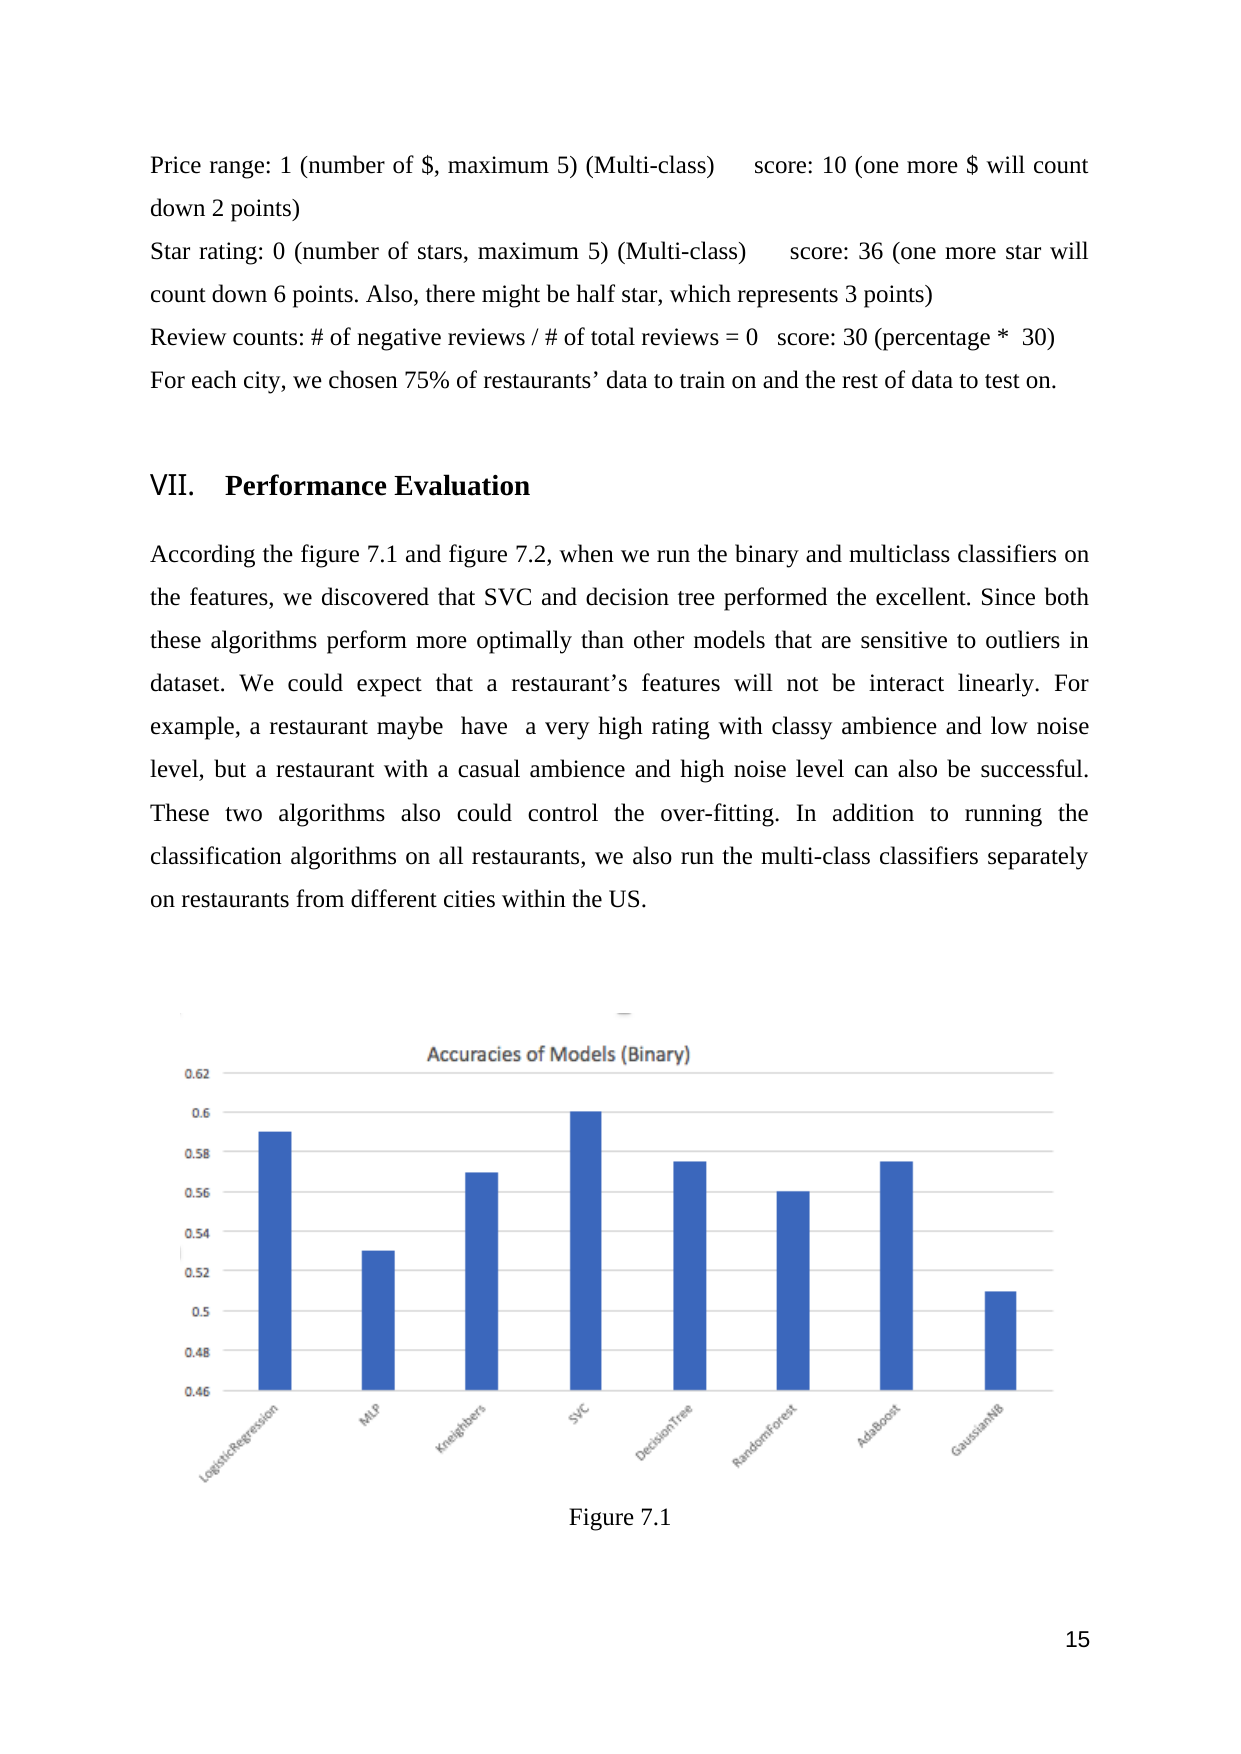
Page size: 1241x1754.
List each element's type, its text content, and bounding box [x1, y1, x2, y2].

picture [180, 1013, 1061, 1489]
list Performance Evaluation [150, 464, 1090, 503]
text Price range: 1 (number of $, maximum 5) (Multi-class) score: 10 (one more $ will count down 2 points) [150, 150, 1090, 222]
text Star rating: 0 (number of stars, maximum 5) (Multi-class) score: 36 (one more star will count down 6 points. Also, there might be half star, which represents 3 points) [150, 236, 1090, 308]
text Figure 7.1 [150, 1502, 1090, 1531]
text Review counts: # of negative reviews / # of total reviews = 0 score: 30 (percentage * 30) [150, 322, 1090, 351]
text According the figure 7.1 and figure 7.2, when we run the binary and multiclass classifiers on the features, we discovered that SVC and decision tree performed the excellent. Since both these algorithms perform more optimally than other models that are sensitive to outliers in dataset. We could expect that a restaurant’s features will not be interact linearly. For example, a restaurant maybe have a very high rating with classy ambience and low noise level, but a restaurant with a casual ambience and high noise level can also be successful. These two algorithms also could control the over-fitting. In addition to running the classification algorithms on all restaurants, we also run the multi-class classifiers separately on restaurants from different cities within the US. [150, 539, 1090, 913]
text For each city, we chosen 75% of restaurants’ data to train on and the rest of data to test on. [150, 366, 1090, 394]
